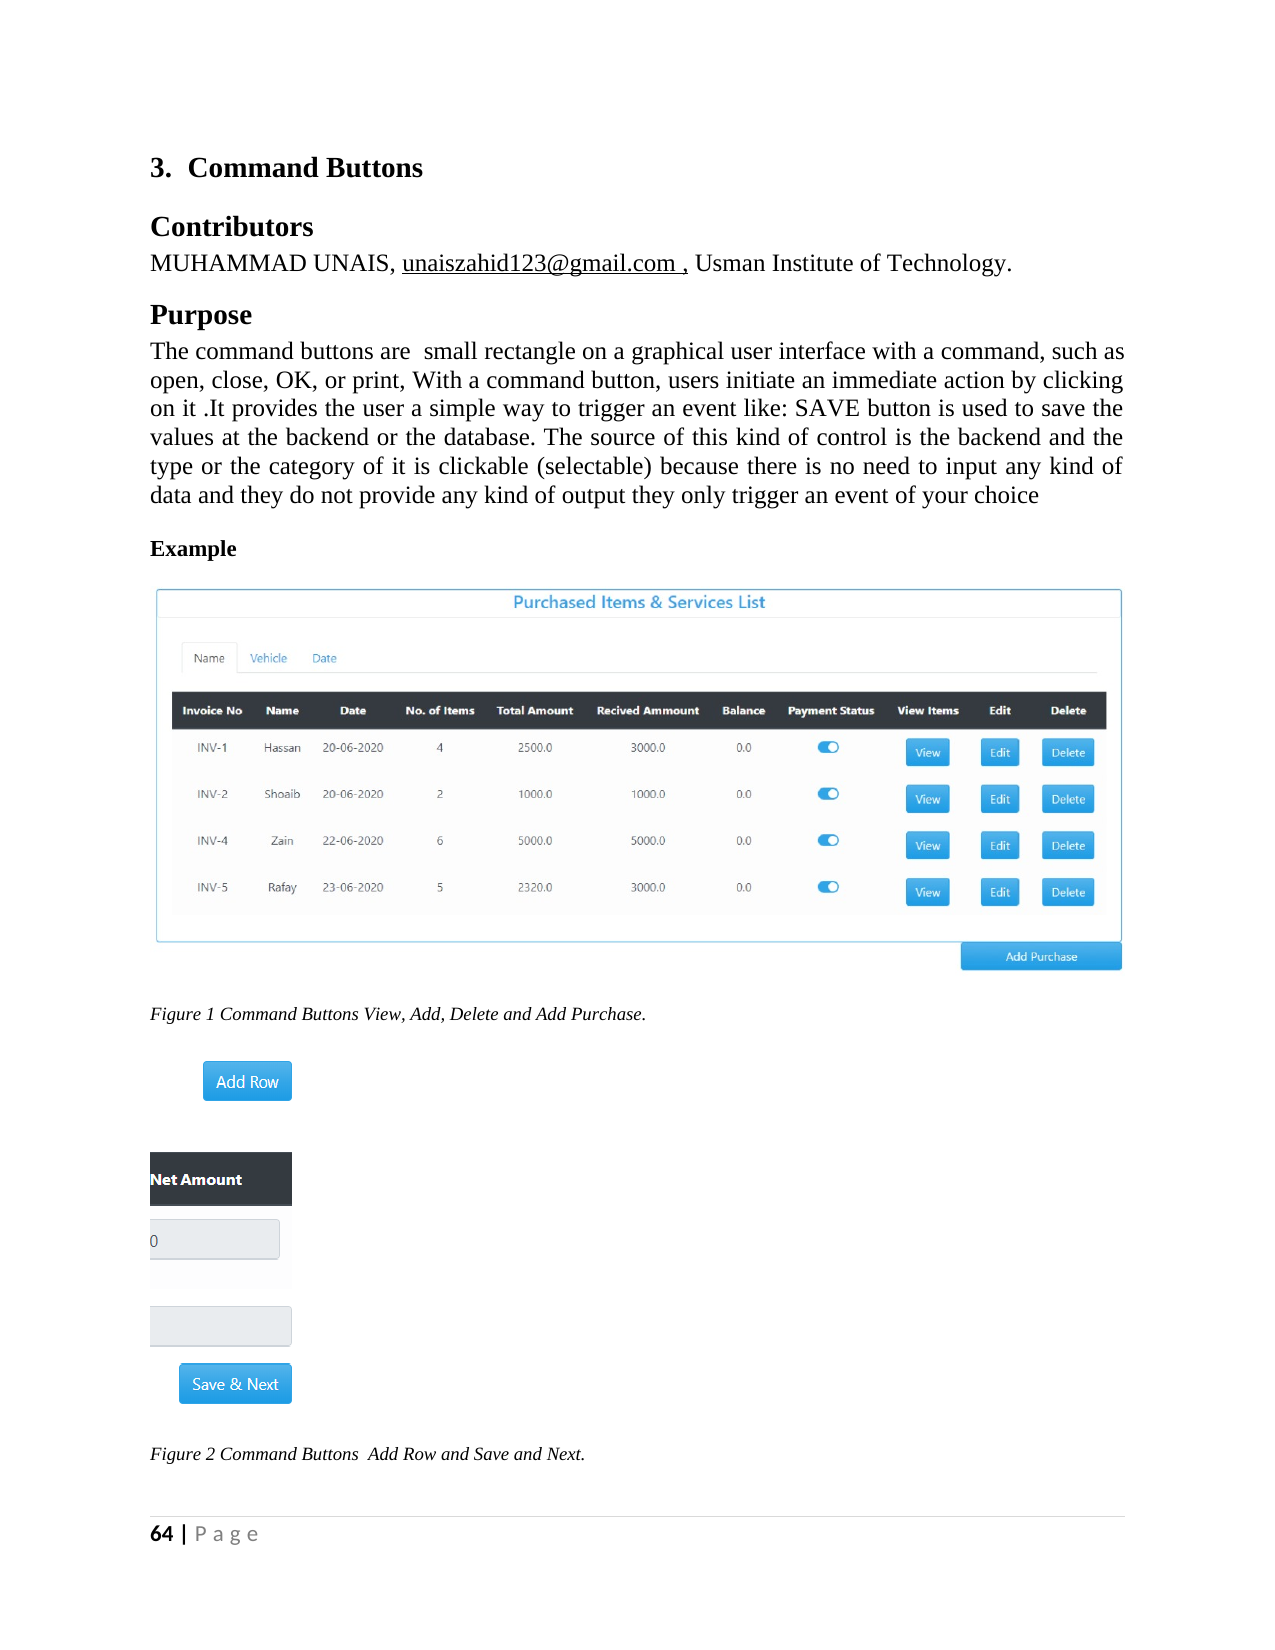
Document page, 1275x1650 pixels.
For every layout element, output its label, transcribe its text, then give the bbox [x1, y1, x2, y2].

text The command buttons are small rectangle on a graphical user interface with a command, such as open, close, OK, or print, With a command button, users initiate an immediate action by clicking on it .It provides the user a simple way to trigger an event like: SAVE button is used to save the values at the backend or the database. The source of this kind of control is the backend and the type or the category of it is clickable (selectable) because there is no need to input any kind of data and they do not provide any kind of output they only trigger an event of your choice [150, 336, 1125, 508]
text MUHAMMAD UNAIS, unaiszahid123@gmail.com , Usman Institute of Technology. [682, 248, 1125, 277]
subtitle Command Buttons [150, 150, 1125, 183]
text MUHAMMAD UNAIS, unaiszahid123@gmail.com , Usman Institute of Technology. [150, 248, 402, 277]
text Example [150, 535, 1125, 561]
subtitle Contributors [150, 209, 1125, 243]
text Figure 1 Command Buttons View, Add, Delete and Add Purchase. [150, 1003, 1125, 1024]
picture [150, 586, 1125, 978]
subtitle Purpose [150, 297, 1125, 331]
text Figure 2 Command Buttons Add Row and Save and Next. [150, 1443, 1125, 1464]
picture [150, 1045, 311, 1418]
